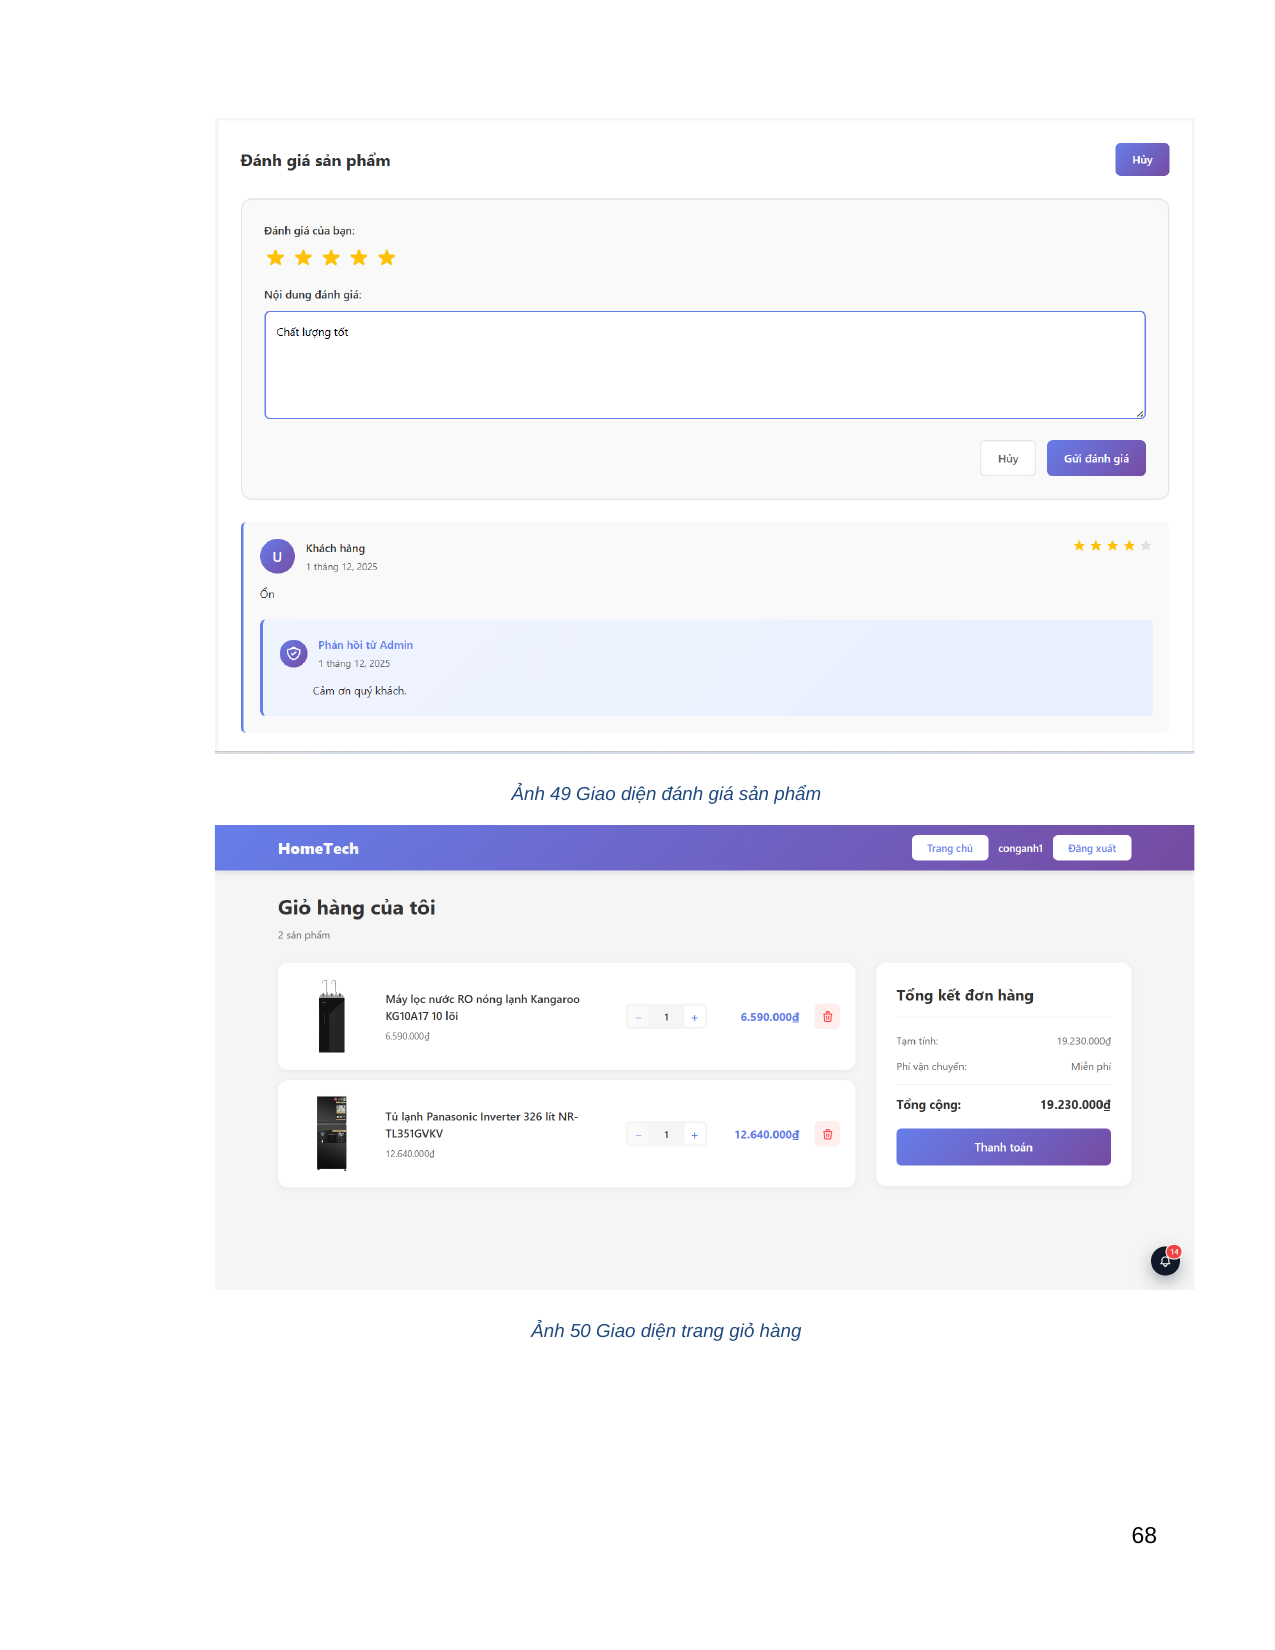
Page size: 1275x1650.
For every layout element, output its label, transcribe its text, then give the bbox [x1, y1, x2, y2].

picture [214, 118, 1195, 754]
text Ảnh 49 Giao diện đánh giá sản phẩm [177, 783, 1157, 805]
picture [214, 825, 1195, 1290]
text Ảnh 50 Giao diện trang giỏ hàng [177, 1320, 1157, 1341]
